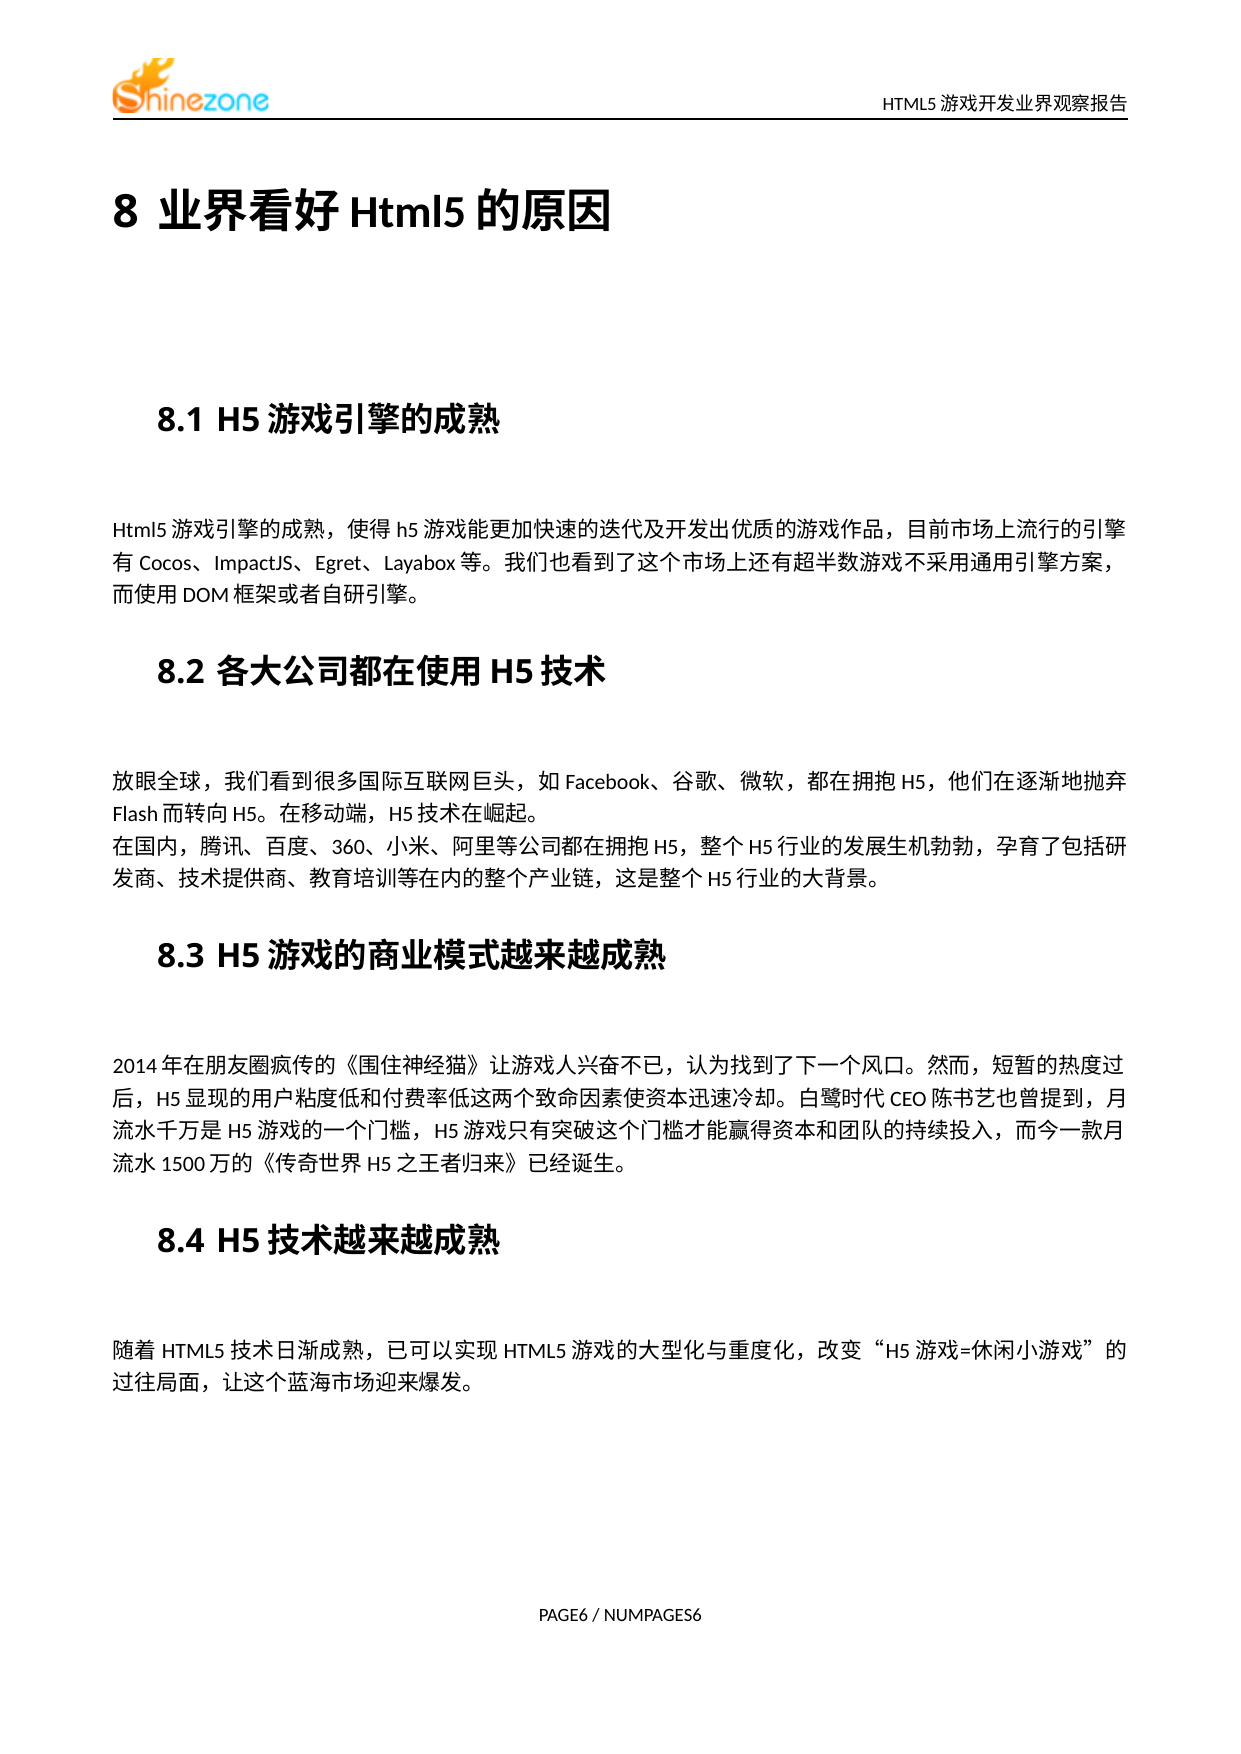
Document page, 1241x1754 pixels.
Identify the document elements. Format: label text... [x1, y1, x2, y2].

subtitle 各大公司都在使用H5技术 [157, 636, 1128, 701]
text 随着HTML5技术日渐成熟，已可以实现HTML5游戏的大型化与重度化，改变“H5游戏=休闲小游戏”的过往局面，让这个蓝海市场迎来爆发。 [112, 1332, 1128, 1397]
text 2014年在朋友圈疯传的《围住神经猫》让游戏人兴奋不已，认为找到了下一个风口。然而，短暂的热度过后，H5显现的用户粘度低和付费率低这两个致命因素使资本迅速冷却。白鹭时代CEO陈书艺也曾提到，月流水千万是H5游戏的一个门槛，H5游戏只有突破这个门槛才能赢得资本和团队的持续投入，而今一款月流水1500万的《传奇世界H5之王者归来》已经诞生。 [112, 1048, 1128, 1178]
text 在国内，腾讯、百度、360、小米、阿里等公司都在拥抱H5，整个H5行业的发展生机勃勃，孕育了包括研发商、技术提供商、教育培训等在内的整个产业链，这是整个H5行业的大背景。 [112, 828, 1128, 893]
picture [112, 58, 269, 113]
subtitle 业界看好Html5的原因 [112, 158, 1128, 256]
text 放眼全球，我们看到很多国际互联网巨头，如Facebook、谷歌、微软，都在拥抱H5，他们在逐渐地抛弃Flash而转向H5。在移动端，H5技术在崛起。 [112, 763, 1128, 828]
subtitle H5游戏的商业模式越来越成熟 [157, 921, 1128, 986]
subtitle H5技术越来越成熟 [157, 1205, 1128, 1270]
text Html5游戏引擎的成熟，使得h5游戏能更加快速的迭代及开发出优质的游戏作品，目前市场上流行的引擎有Cocos、ImpactJS、Egret、Layabox等。我们也看到了这个市场上还有超半数游戏不采用通用引擎方案，而使用DOM框架或者自研引擎。 [112, 512, 1128, 609]
subtitle H5游戏引擎的成熟 [157, 384, 1128, 449]
